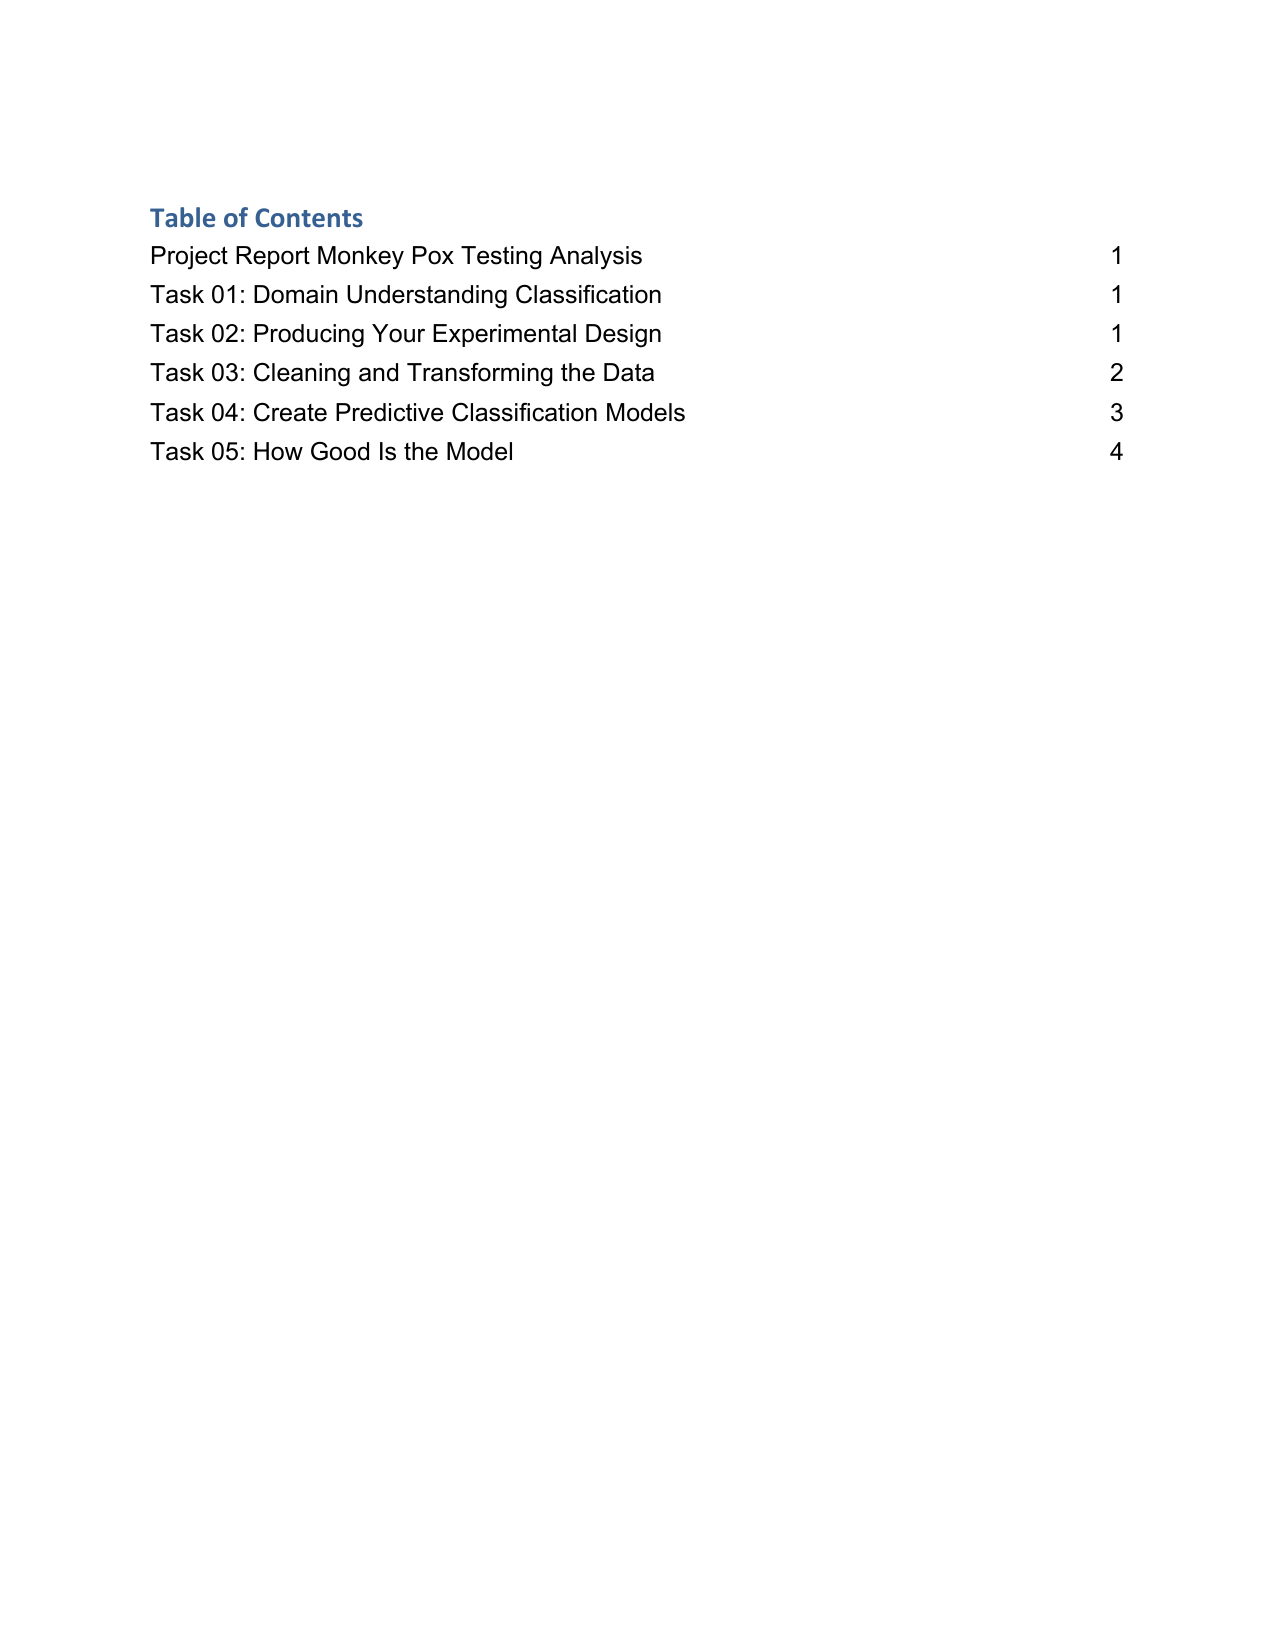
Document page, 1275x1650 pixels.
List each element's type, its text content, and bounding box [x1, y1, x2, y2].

text Table of Contents [150, 200, 1125, 236]
